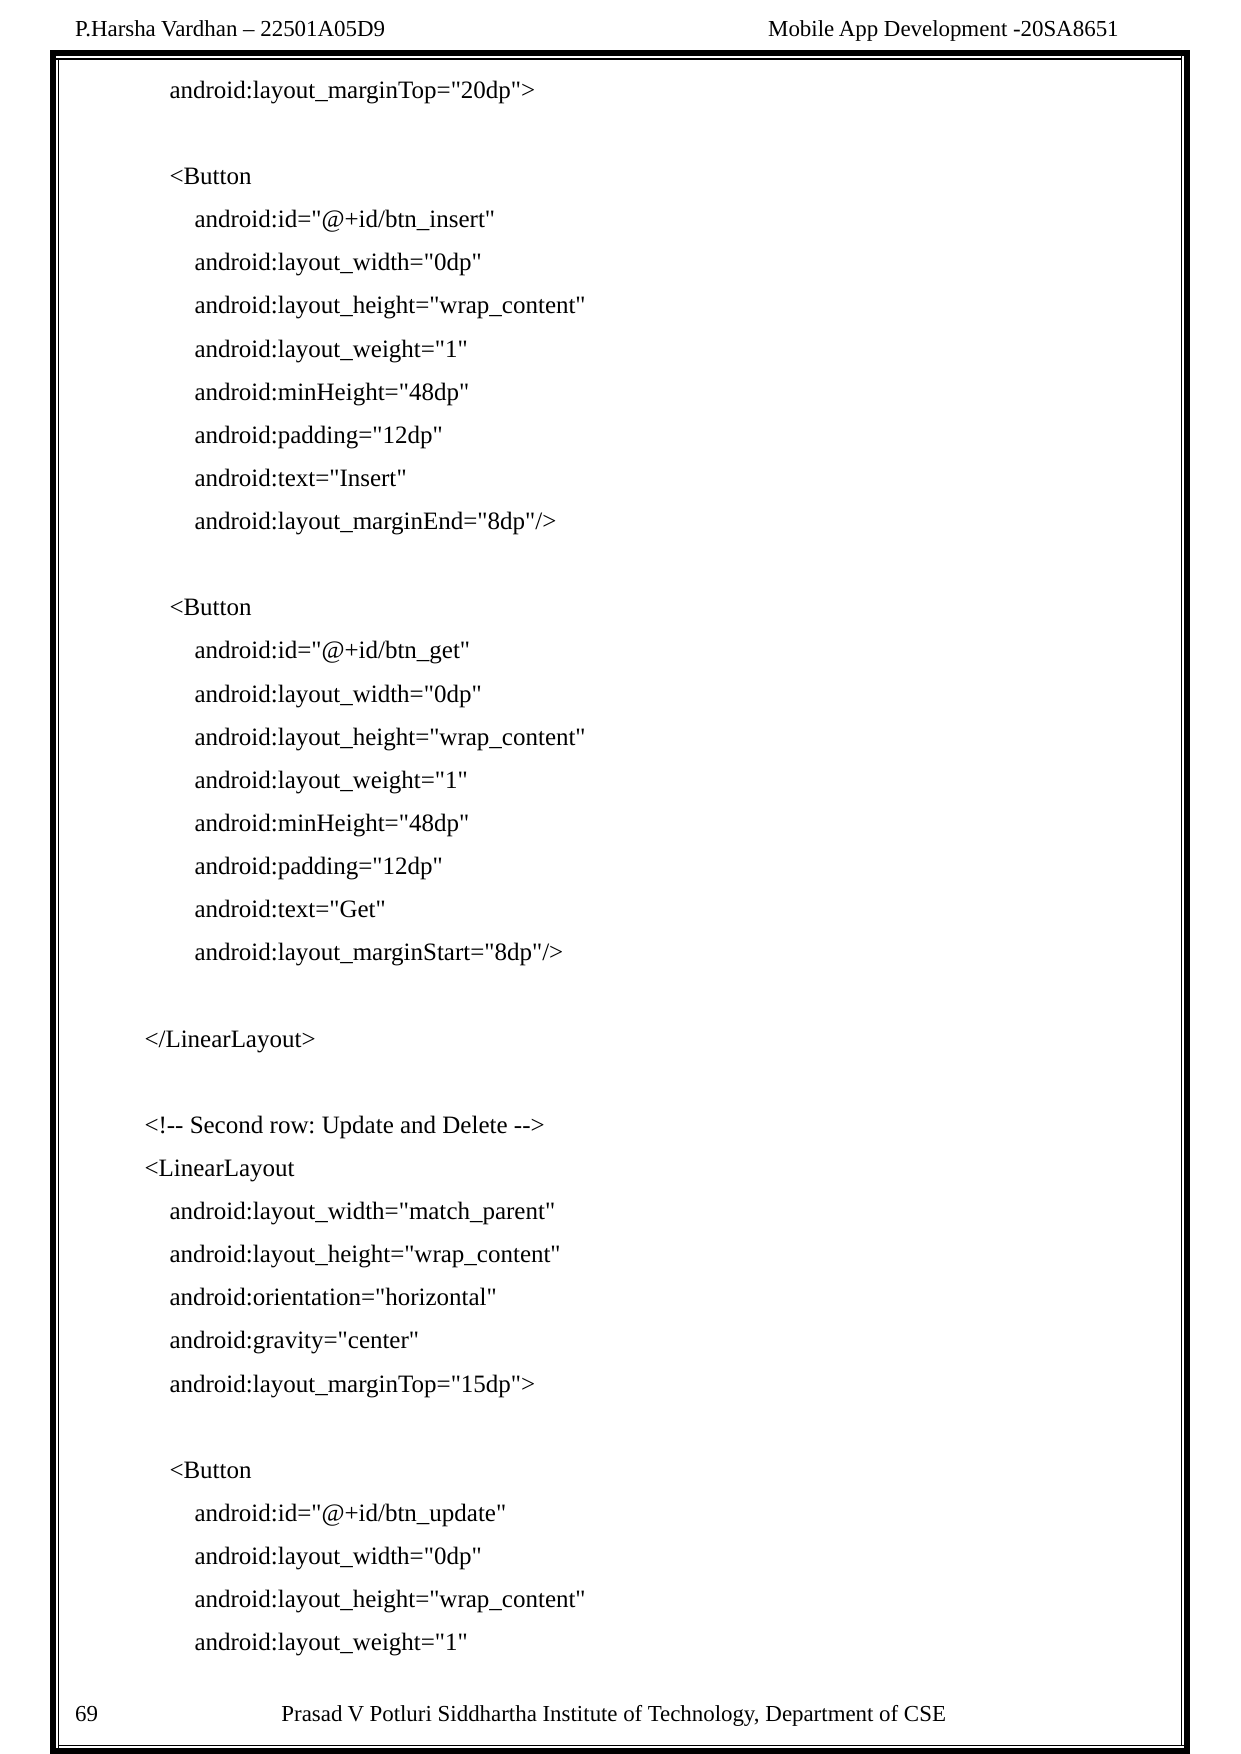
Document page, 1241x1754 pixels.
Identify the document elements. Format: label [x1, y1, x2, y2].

text [119, 75, 1165, 1656]
